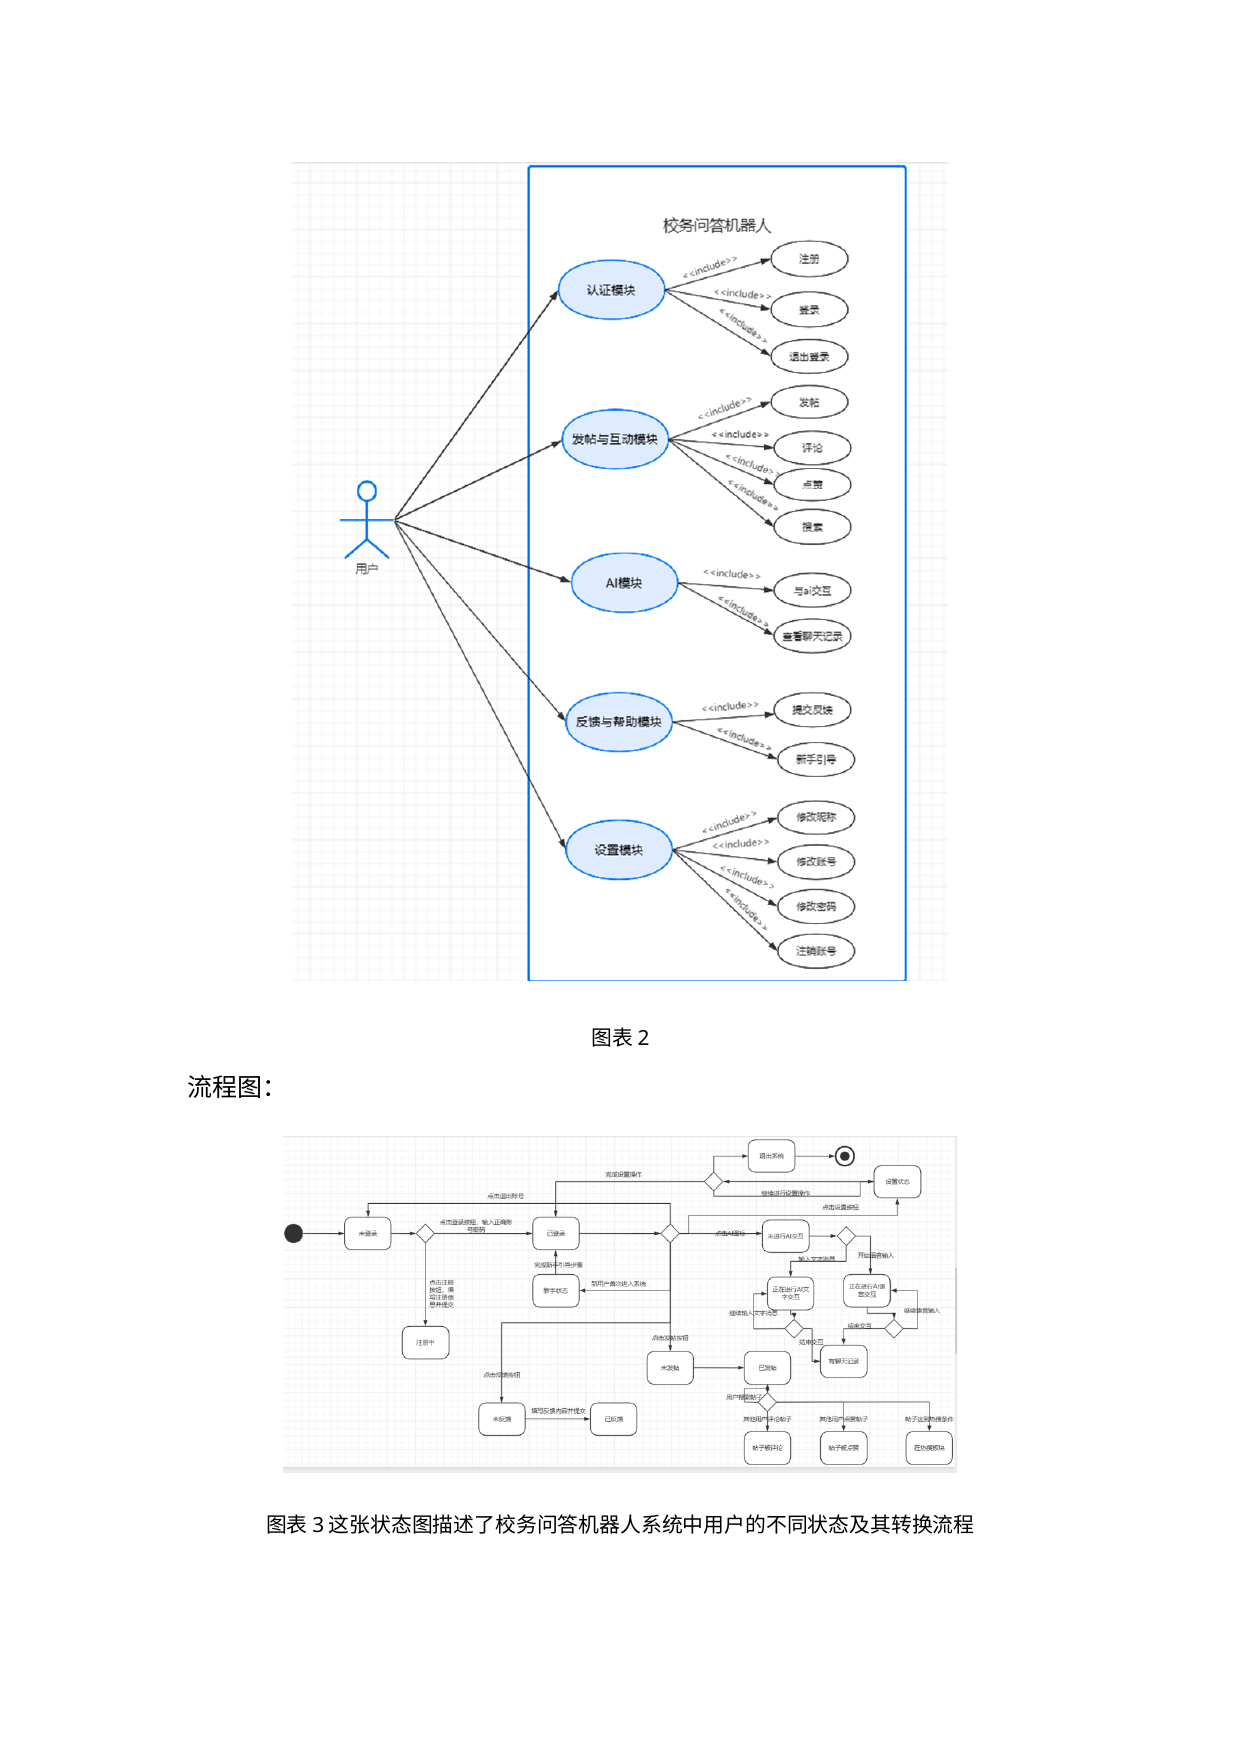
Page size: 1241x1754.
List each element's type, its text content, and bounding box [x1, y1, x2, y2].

text 图表 3 这张状态图描述了校务问答机器人系统中用户的不同状态及其转换流程 [187, 1507, 1053, 1539]
picture [292, 162, 949, 981]
picture [283, 1136, 958, 1473]
text 图表 2 [187, 1020, 1053, 1053]
text 流程图： [187, 1053, 1053, 1118]
